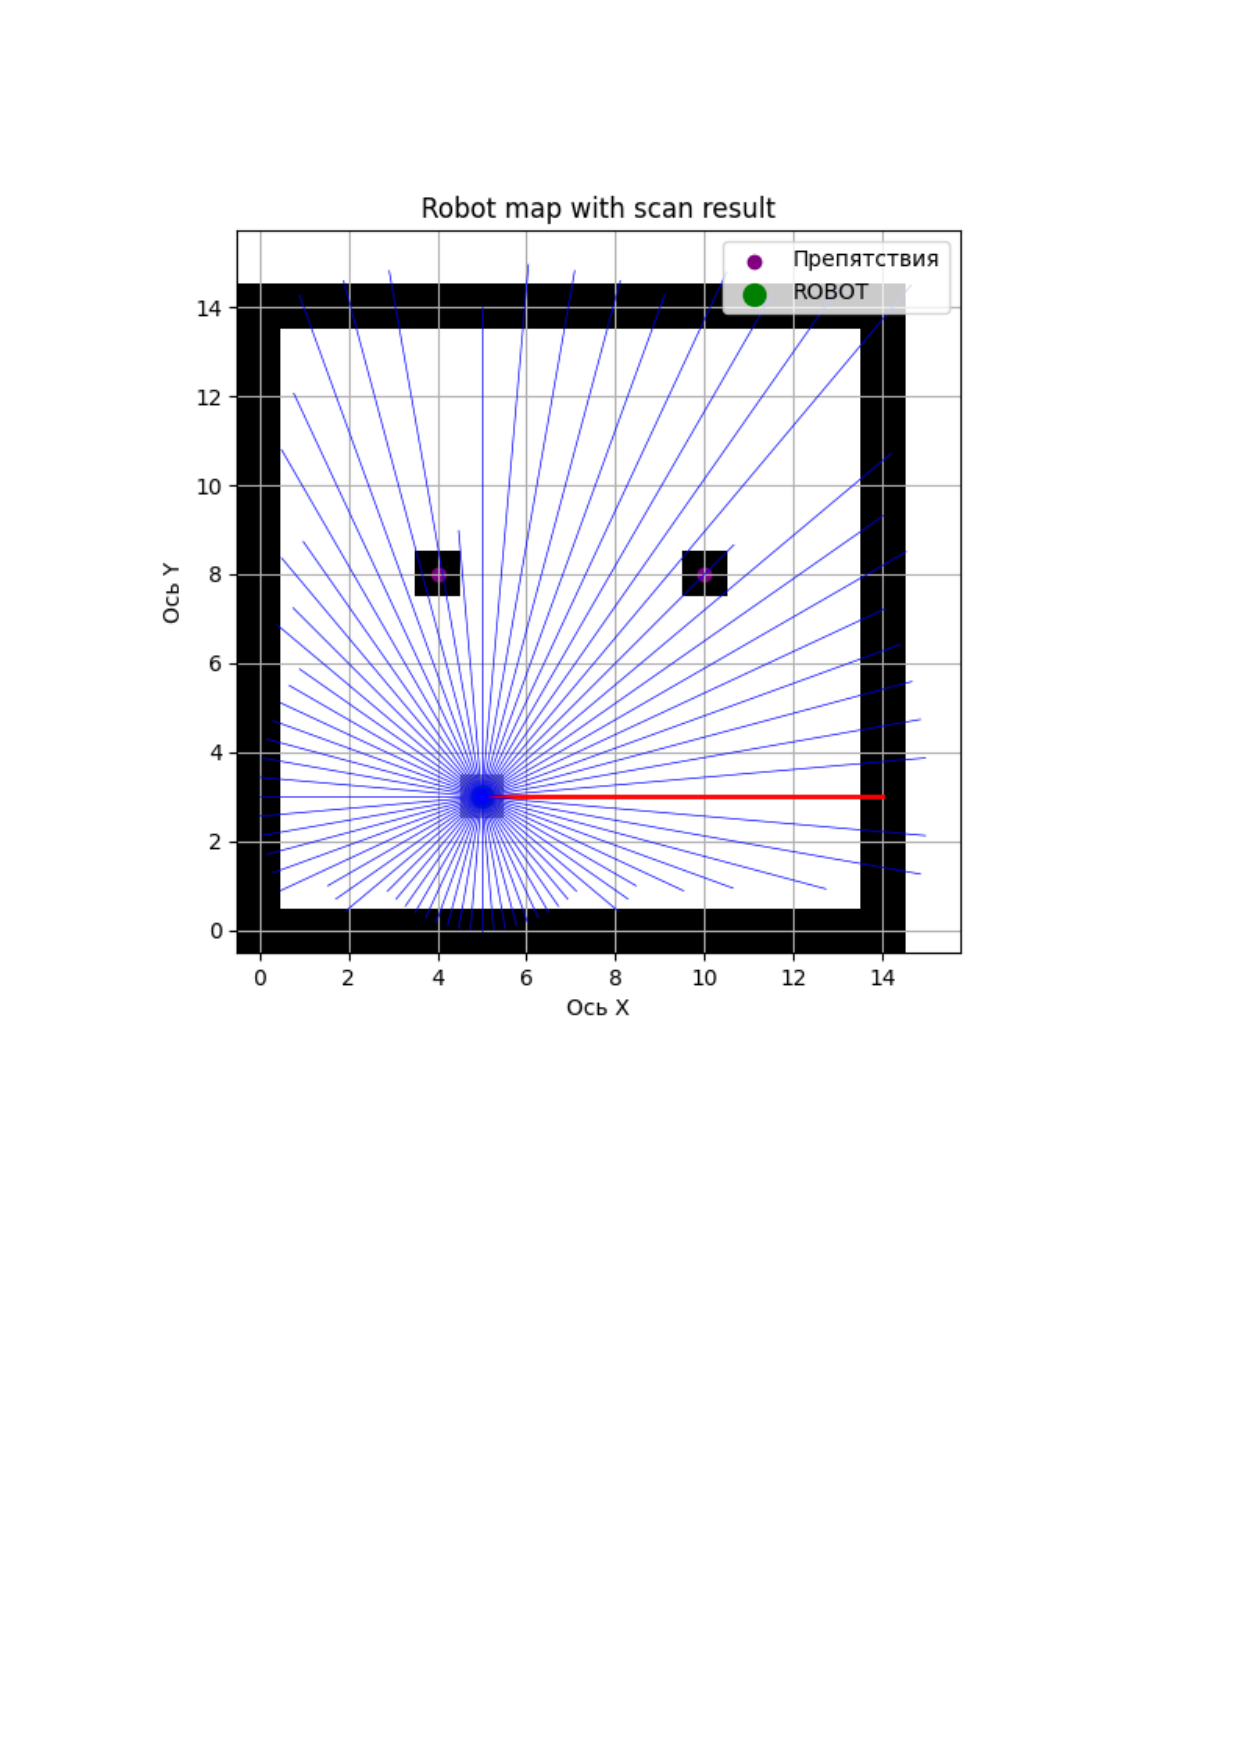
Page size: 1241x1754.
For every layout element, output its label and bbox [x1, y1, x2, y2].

picture [118, 118, 1056, 1056]
